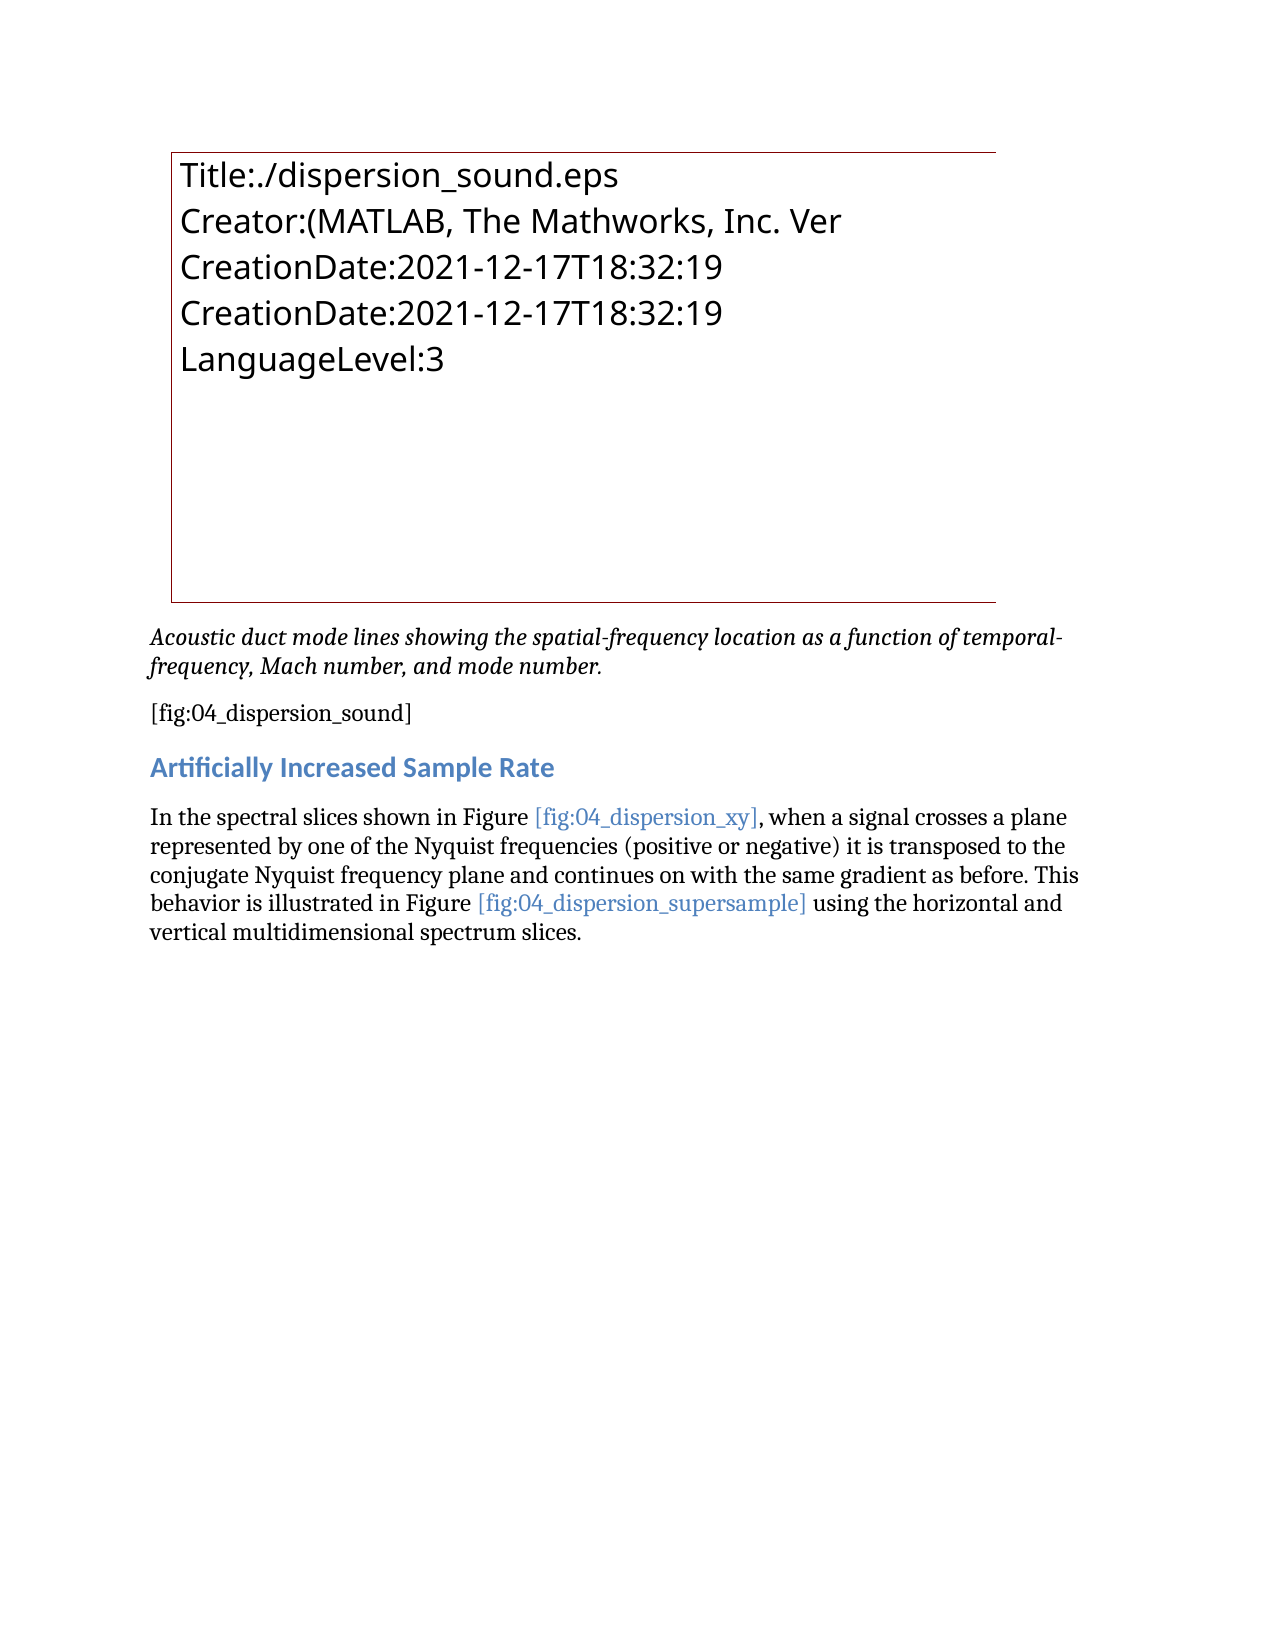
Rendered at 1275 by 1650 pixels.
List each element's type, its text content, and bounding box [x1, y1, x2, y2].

text In the spectral slices shown in Figure [fig:04_dispersion_xy], when a signal crosses a plane represented by one of the Nyquist frequencies (positive or negative) it is transposed to the conjugate Nyquist frequency plane and continues on with the same gradient as before. This behavior is illustrated in Figure [fig:04_dispersion_supersample] using the horizontal and vertical multidimensional spectrum slices. [150, 803, 1125, 947]
text [fig:04_dispersion_sound] [150, 699, 1125, 728]
text Acoustic duct mode lines showing the spatial-frequency location as a function of temporal-frequency, Mach number, and mode number. [150, 623, 1125, 680]
subtitle Artificially Increased Sample Rate [150, 749, 1125, 784]
